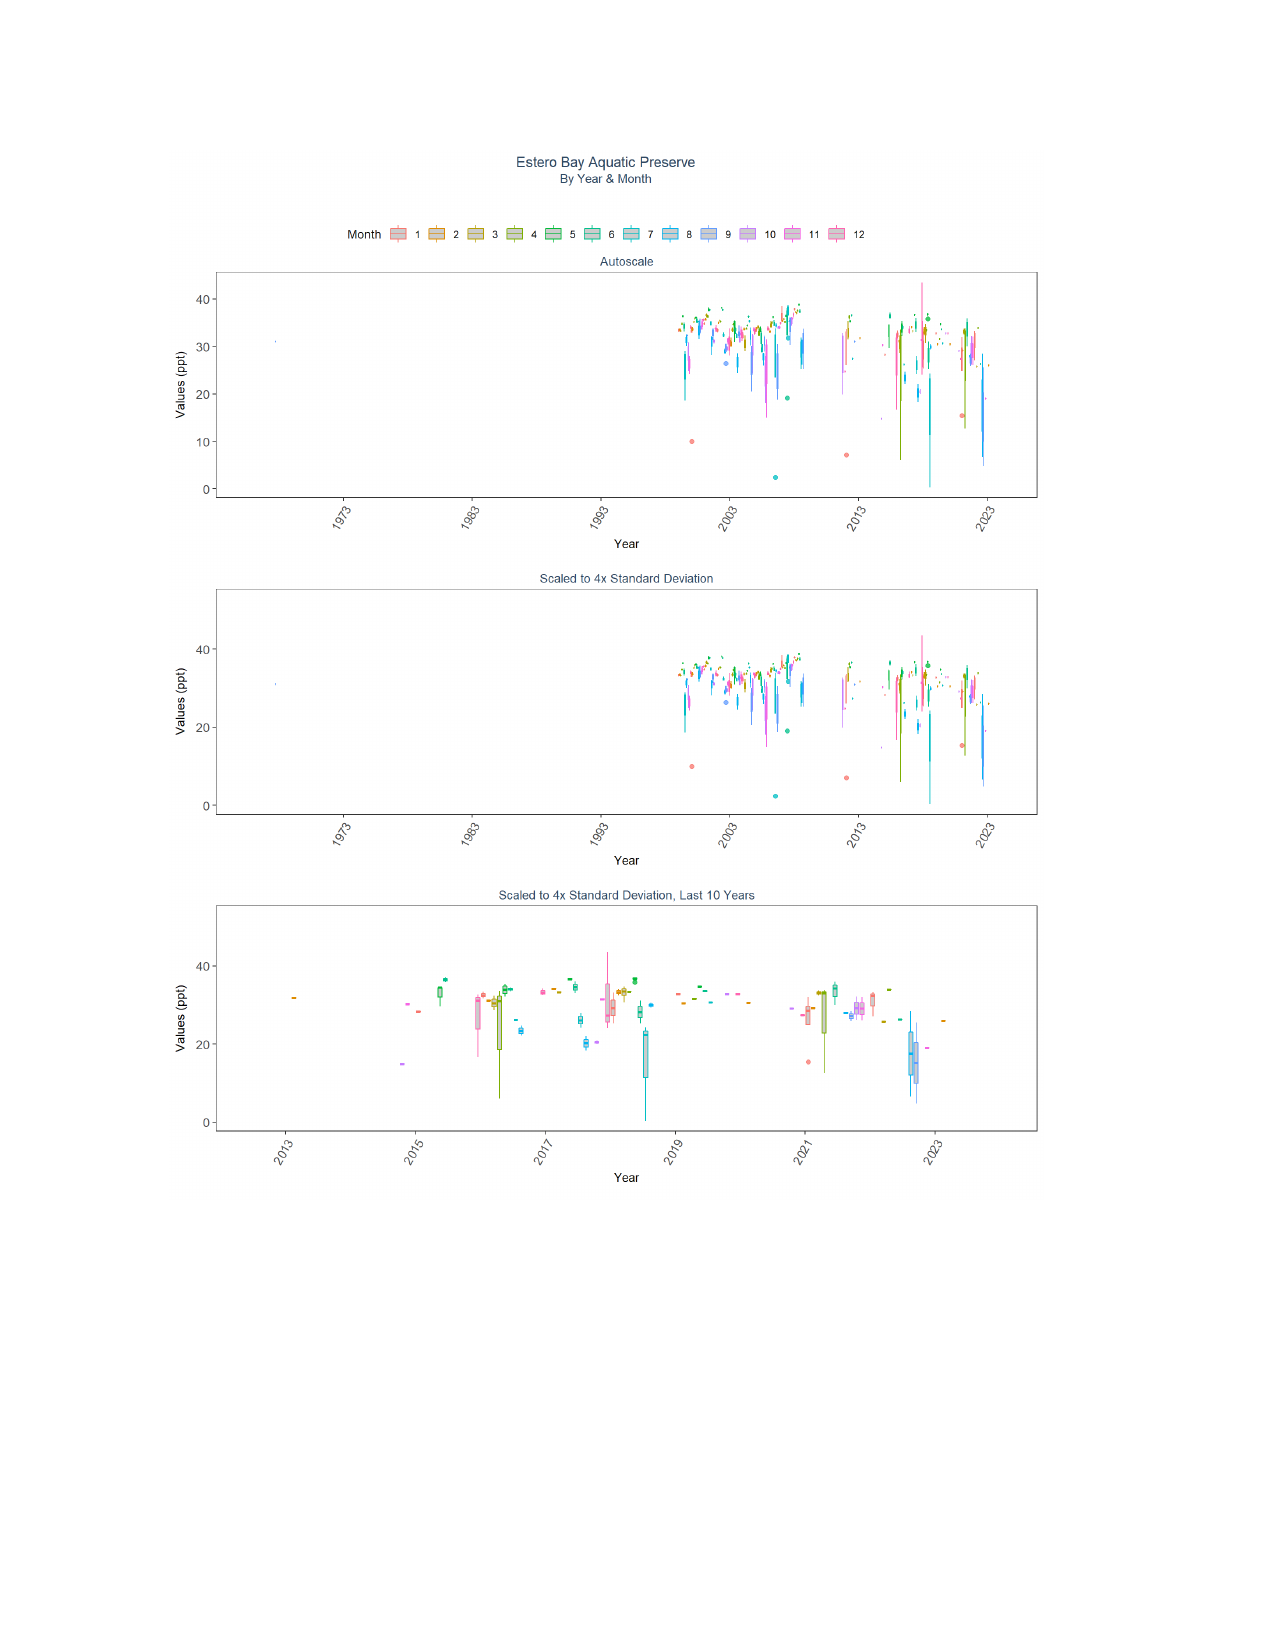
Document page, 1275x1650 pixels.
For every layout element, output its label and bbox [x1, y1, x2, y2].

picture [168, 150, 1044, 1200]
